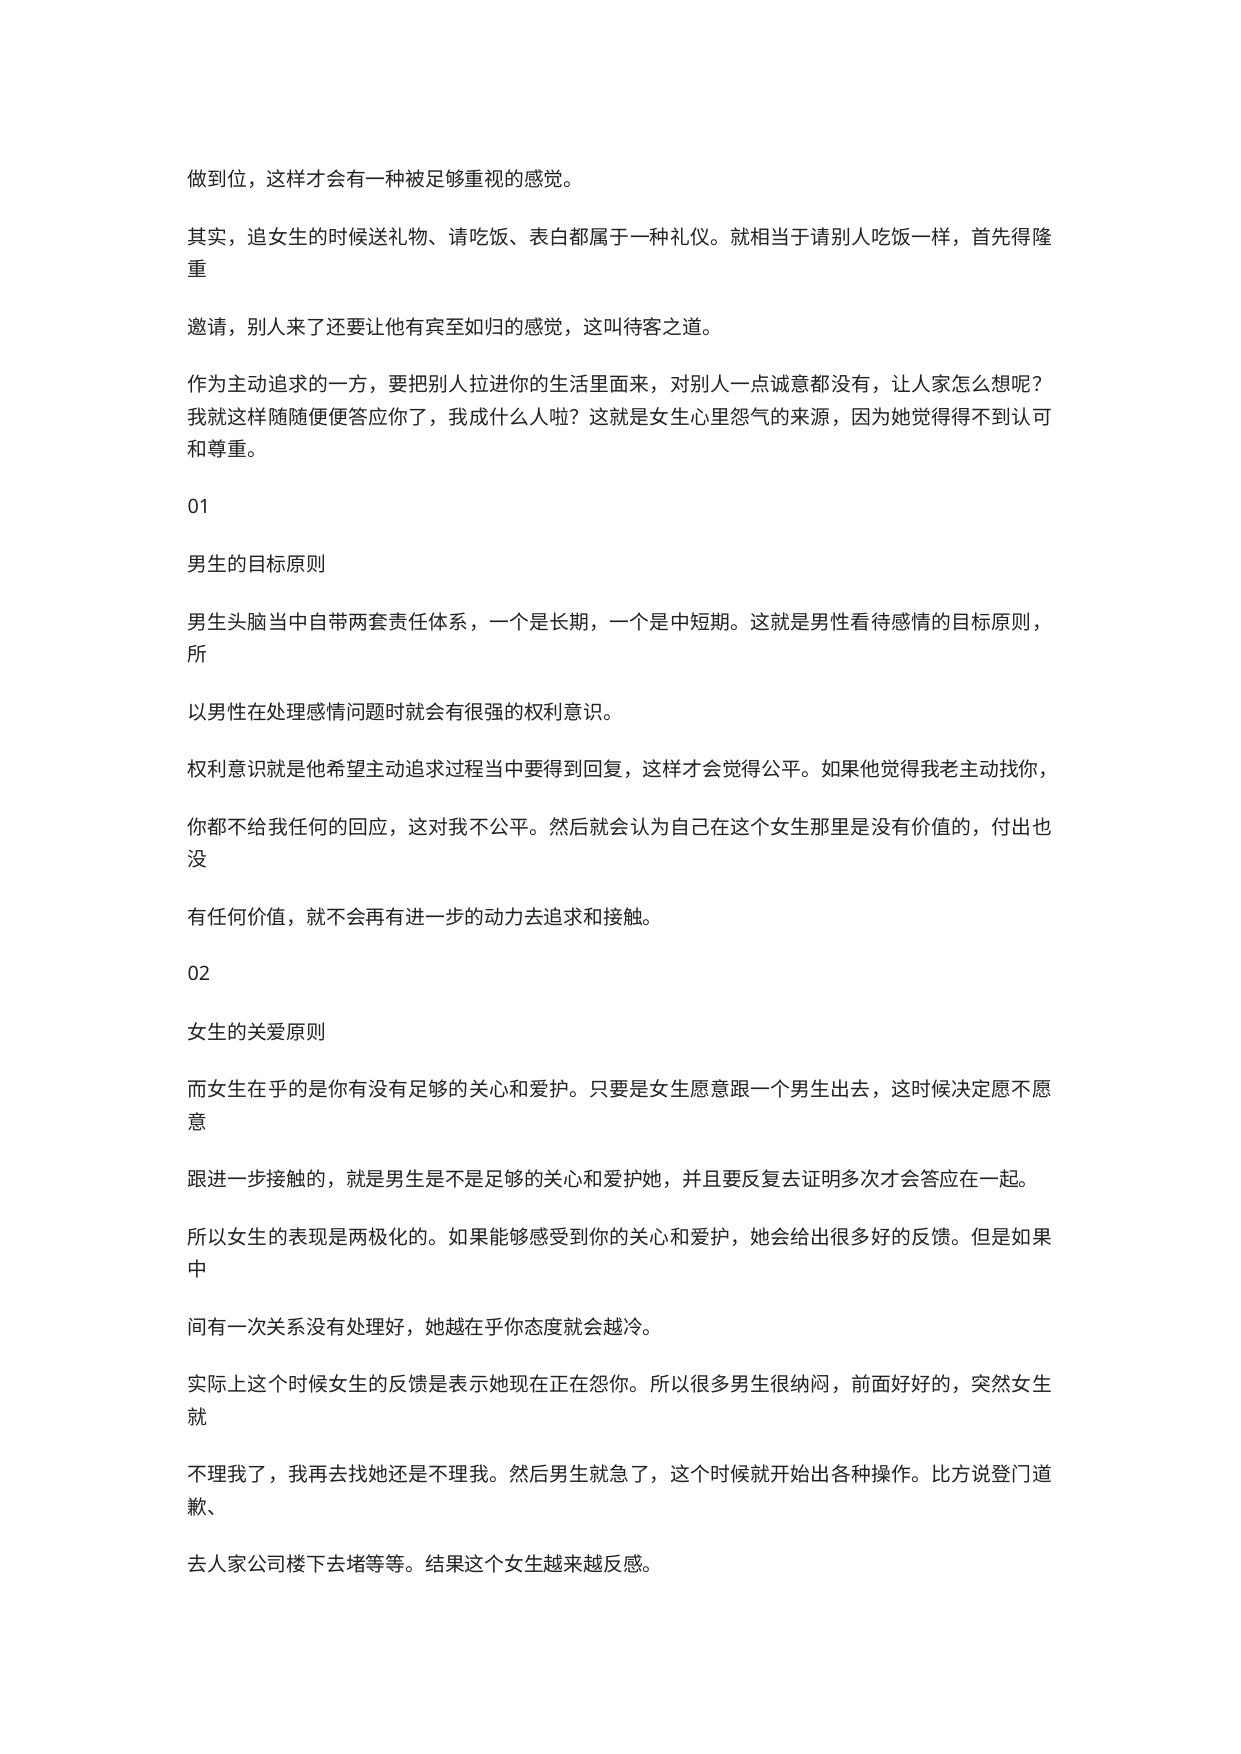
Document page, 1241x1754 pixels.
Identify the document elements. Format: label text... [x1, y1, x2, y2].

text 男生头脑当中自带两套责任体系，一个是长期，一个是中短期。这就是男性看待感情的目标原则，所 [187, 604, 1053, 669]
text 其实，追女生的时候送礼物、请吃饭、表白都属于一种礼仪。就相当于请别人吃饭一样，首先得隆重 [187, 219, 1053, 284]
text 去人家公司楼下去堵等等。结果这个女生越来越反感。 [187, 1547, 1053, 1579]
text 所以女生的表现是两极化的。如果能够感受到你的关心和爱护，她会给出很多好的反馈。但是如果中 [187, 1219, 1053, 1284]
text 男生的目标原则 [187, 547, 1053, 579]
text 以男性在处理感情问题时就会有很强的权利意识。 [187, 694, 1053, 727]
text 邀请，别人来了还要让他有宾至如归的感觉，这叫待客之道。 [187, 309, 1053, 342]
text 作为主动追求的一方，要把别人拉进你的生活里面来，对别人一点诚意都没有，让人家怎么想呢？我就这样随随便便答应你了，我成什么人啦？这就是女生心里怨气的来源，因为她觉得得不到认可和尊重。 [187, 367, 1053, 464]
text 你都不给我任何的回应，这对我不公平。然后就会认为自己在这个女生那里是没有价值的，付出也没 [187, 826, 1053, 874]
text 做到位，这样才会有一种被足够重视的感觉。 [187, 162, 1053, 194]
text 跟进一步接触的，就是男生是不是足够的关心和爱护她，并且要反复去证明多次才会答应在一起。 [187, 1162, 1053, 1194]
text 女生的关爱原则 [187, 1014, 1053, 1047]
text 有任何价值，就不会再有进一步的动力去追求和接触。 [187, 899, 1053, 932]
text 不理我了，我再去找她还是不理我。然后男生就急了，这个时候就开始出各种操作。比方说登门道歉、 [187, 1457, 1053, 1522]
text 而女生在乎的是你有没有足够的关心和爱护。只要是女生愿意跟一个男生出去，这时候决定愿不愿意 [187, 1072, 1053, 1137]
text 02 [187, 957, 1053, 989]
text 间有一次关系没有处理好，她越在乎你态度就会越冷。 [187, 1309, 1053, 1342]
text 实际上这个时候女生的反馈是表示她现在正在怨你。所以很多男生很纳闷，前面好好的，突然女生就 [187, 1367, 1053, 1432]
text 01 [187, 489, 1053, 522]
